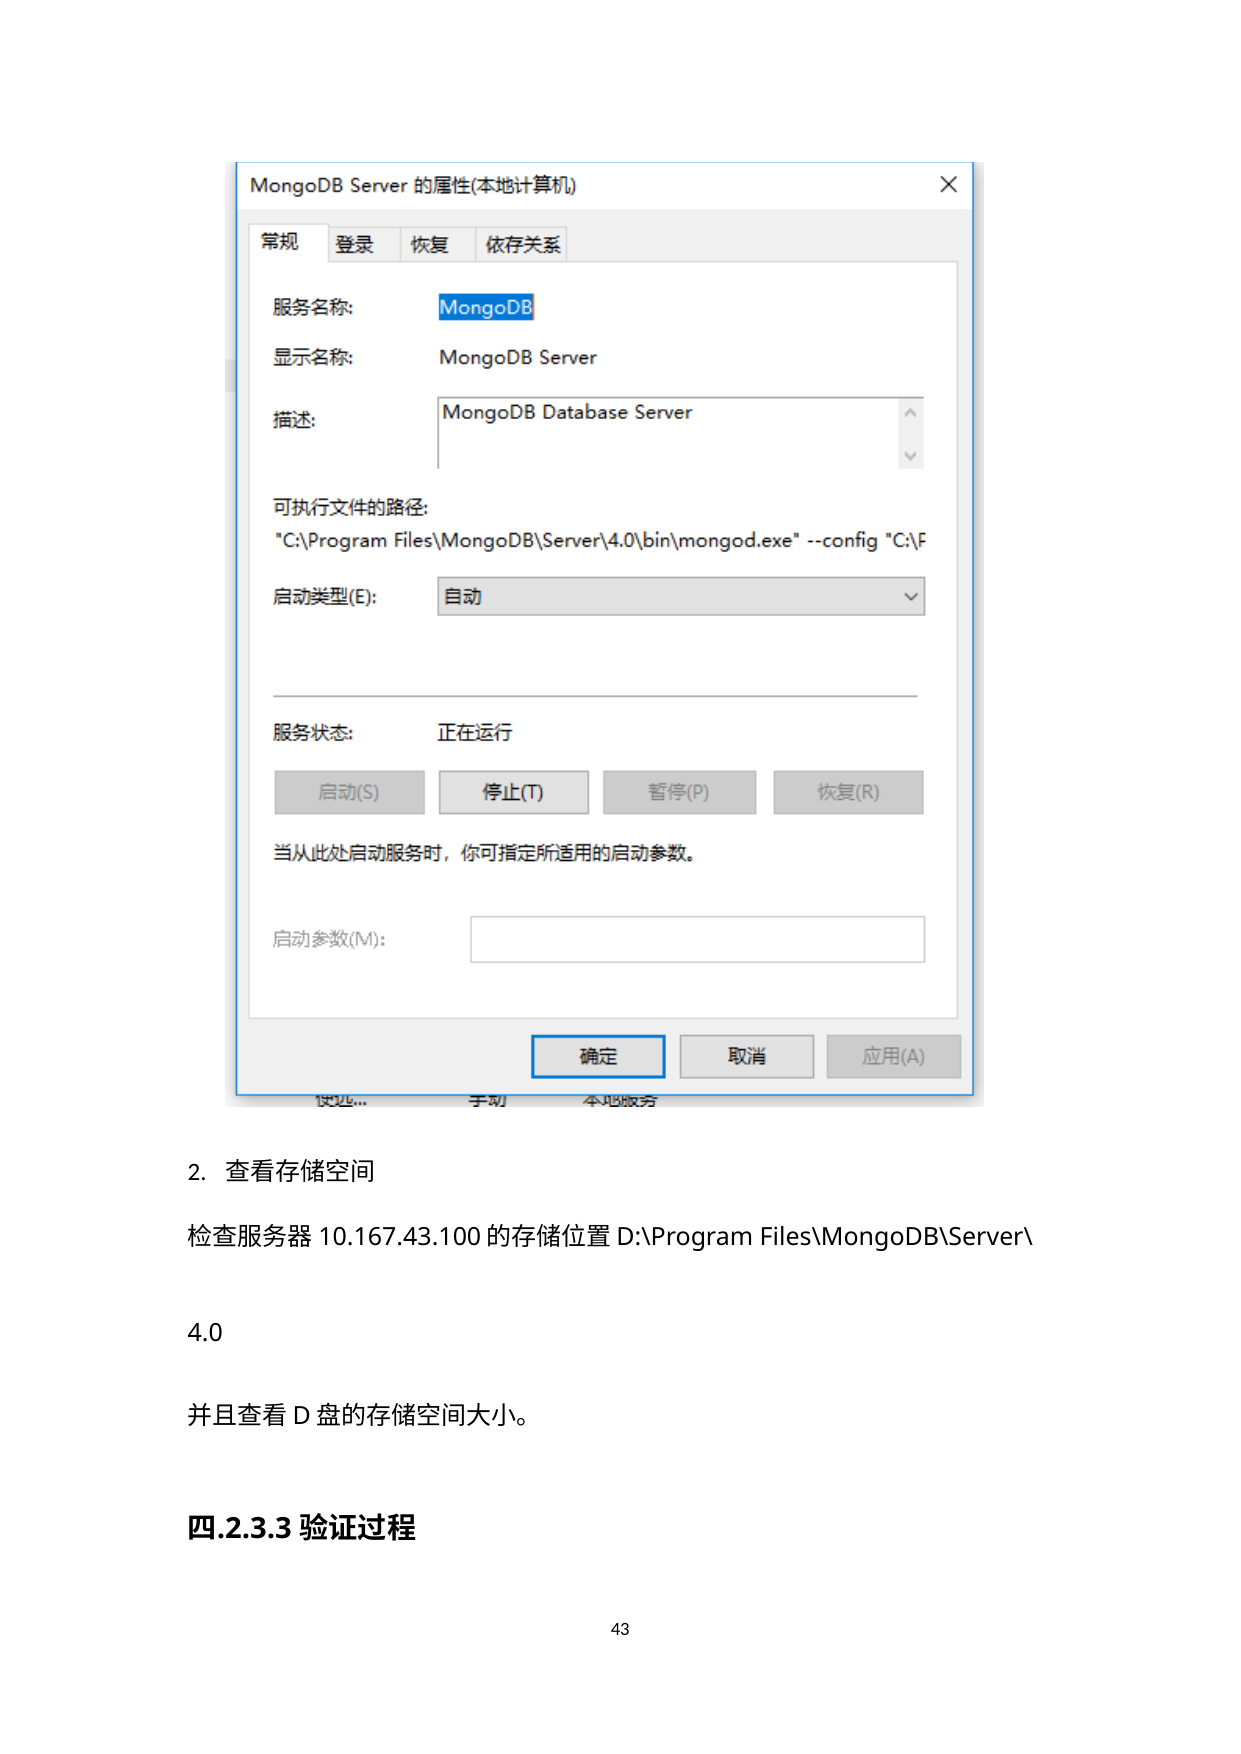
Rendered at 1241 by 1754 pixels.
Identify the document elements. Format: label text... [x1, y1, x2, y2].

text 并且查看D盘的存储空间大小。 [187, 1381, 1053, 1446]
list 查看存储空间 [187, 1137, 1053, 1202]
picture [225, 162, 985, 1107]
text 检查服务器 10.167.43.100的存储位置D:\Program Files\MongoDB\Server\4.0 [187, 1202, 1053, 1364]
subtitle 验证过程 [187, 1494, 1053, 1559]
